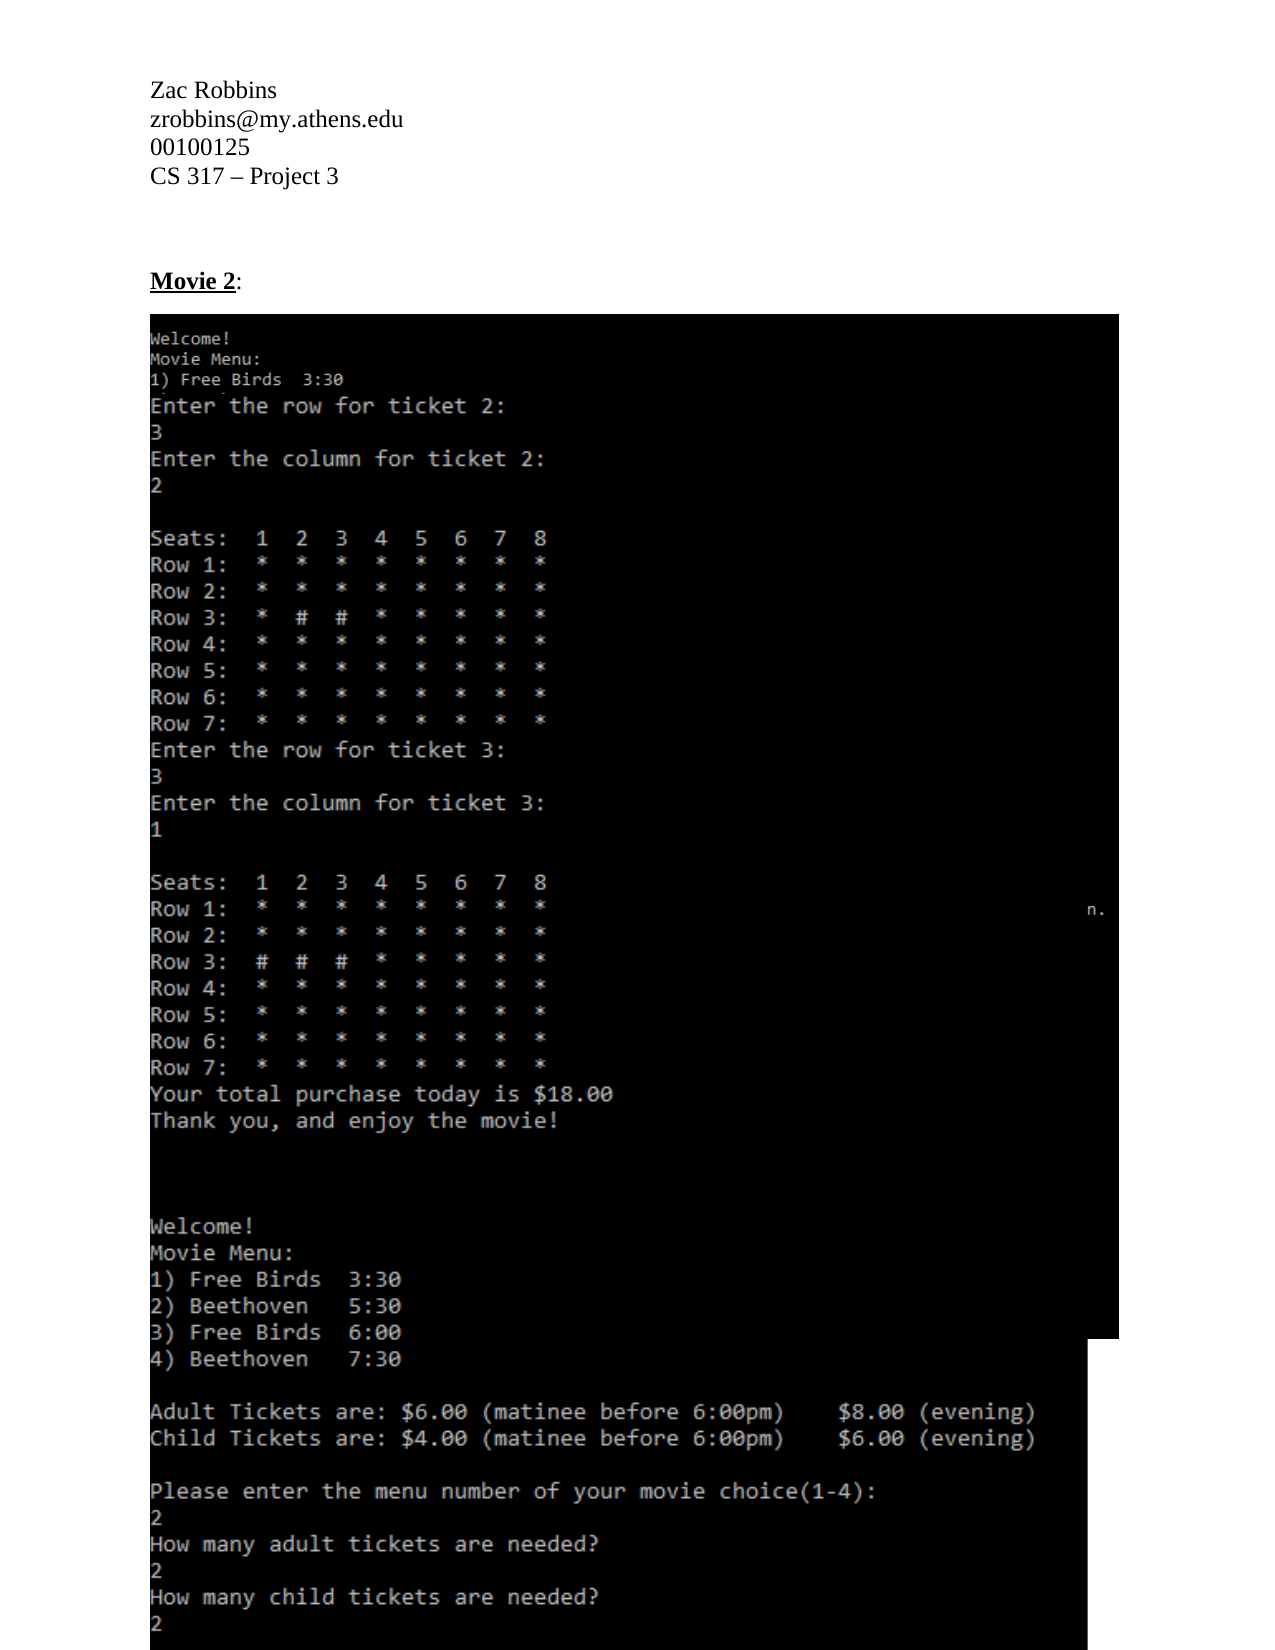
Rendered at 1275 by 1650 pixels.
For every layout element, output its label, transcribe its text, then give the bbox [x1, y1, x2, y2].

text Movie 2: [150, 266, 1125, 295]
picture [150, 314, 1119, 1650]
